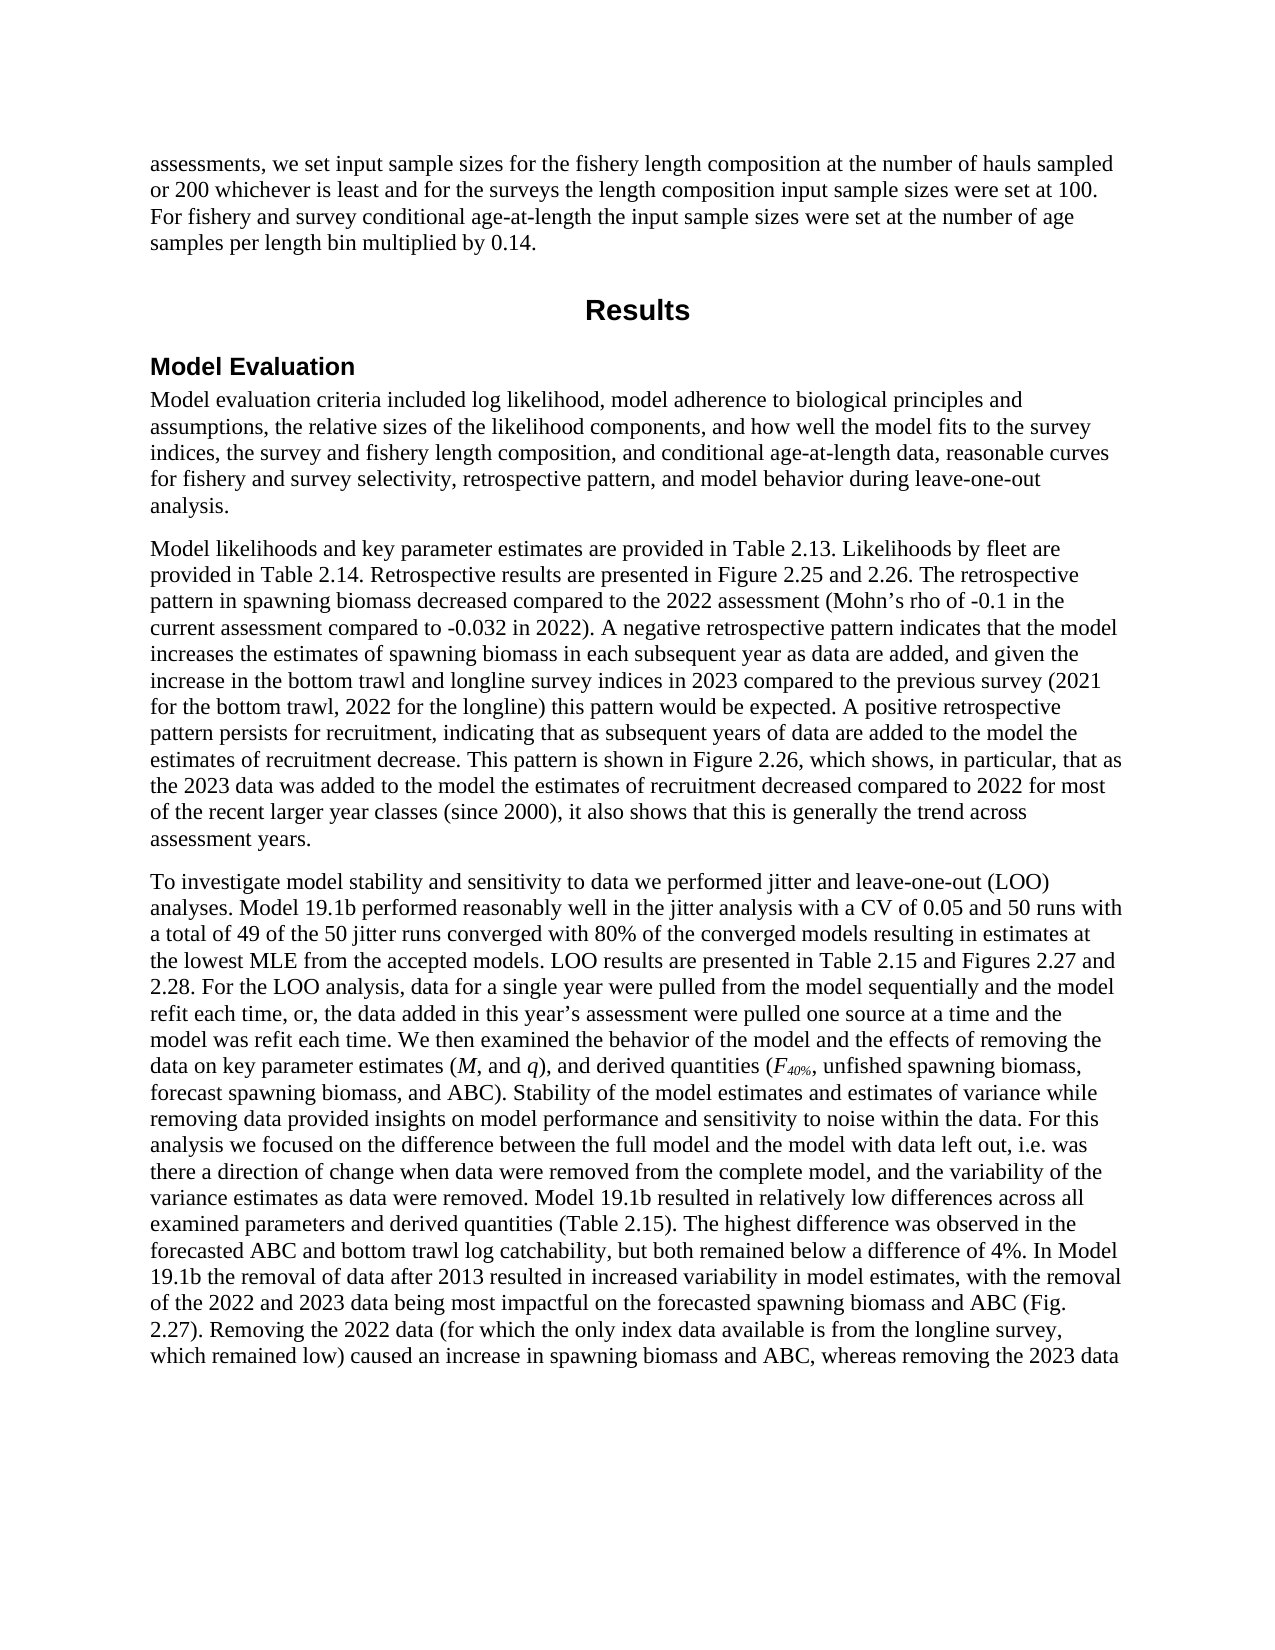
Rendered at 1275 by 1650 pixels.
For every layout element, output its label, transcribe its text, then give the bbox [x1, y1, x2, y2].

text Model likelihoods and key parameter estimates are provided in Table 2.13. Likelihoods by fleet are provided in Table 2.14. Retrospective results are presented in Figure 2.25 and 2.26. The retrospective pattern in spawning biomass decreased compared to the 2022 assessment (Mohn’s rho of -0.1 in the current assessment compared to -0.032 in 2022). A negative retrospective pattern indicates that the model increases the estimates of spawning biomass in each subsequent year as data are added, and given the increase in the bottom trawl and longline survey indices in 2023 compared to the previous survey (2021 for the bottom trawl, 2022 for the longline) this pattern would be expected. A positive retrospective pattern persists for recruitment, indicating that as subsequent years of data are added to the model the estimates of recruitment decrease. This pattern is shown in Figure 2.26, which shows, in particular, that as the 2023 data was added to the model the estimates of recruitment decreased compared to 2022 for most of the recent larger year classes (since 2000), it also shows that this is generally the trend across assessment years. [150, 535, 1125, 851]
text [150, 868, 1125, 1368]
subtitle Results [150, 293, 1125, 326]
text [150, 150, 1125, 255]
subtitle Model Evaluation [150, 351, 1125, 380]
text Model evaluation criteria included log likelihood, model adherence to biological principles and assumptions, the relative sizes of the likelihood components, and how well the model fits to the survey indices, the survey and fishery length composition, and conditional age-at-length data, reasonable curves for fishery and survey selectivity, retrospective pattern, and model behavior during leave-one-out analysis. [150, 386, 1125, 518]
